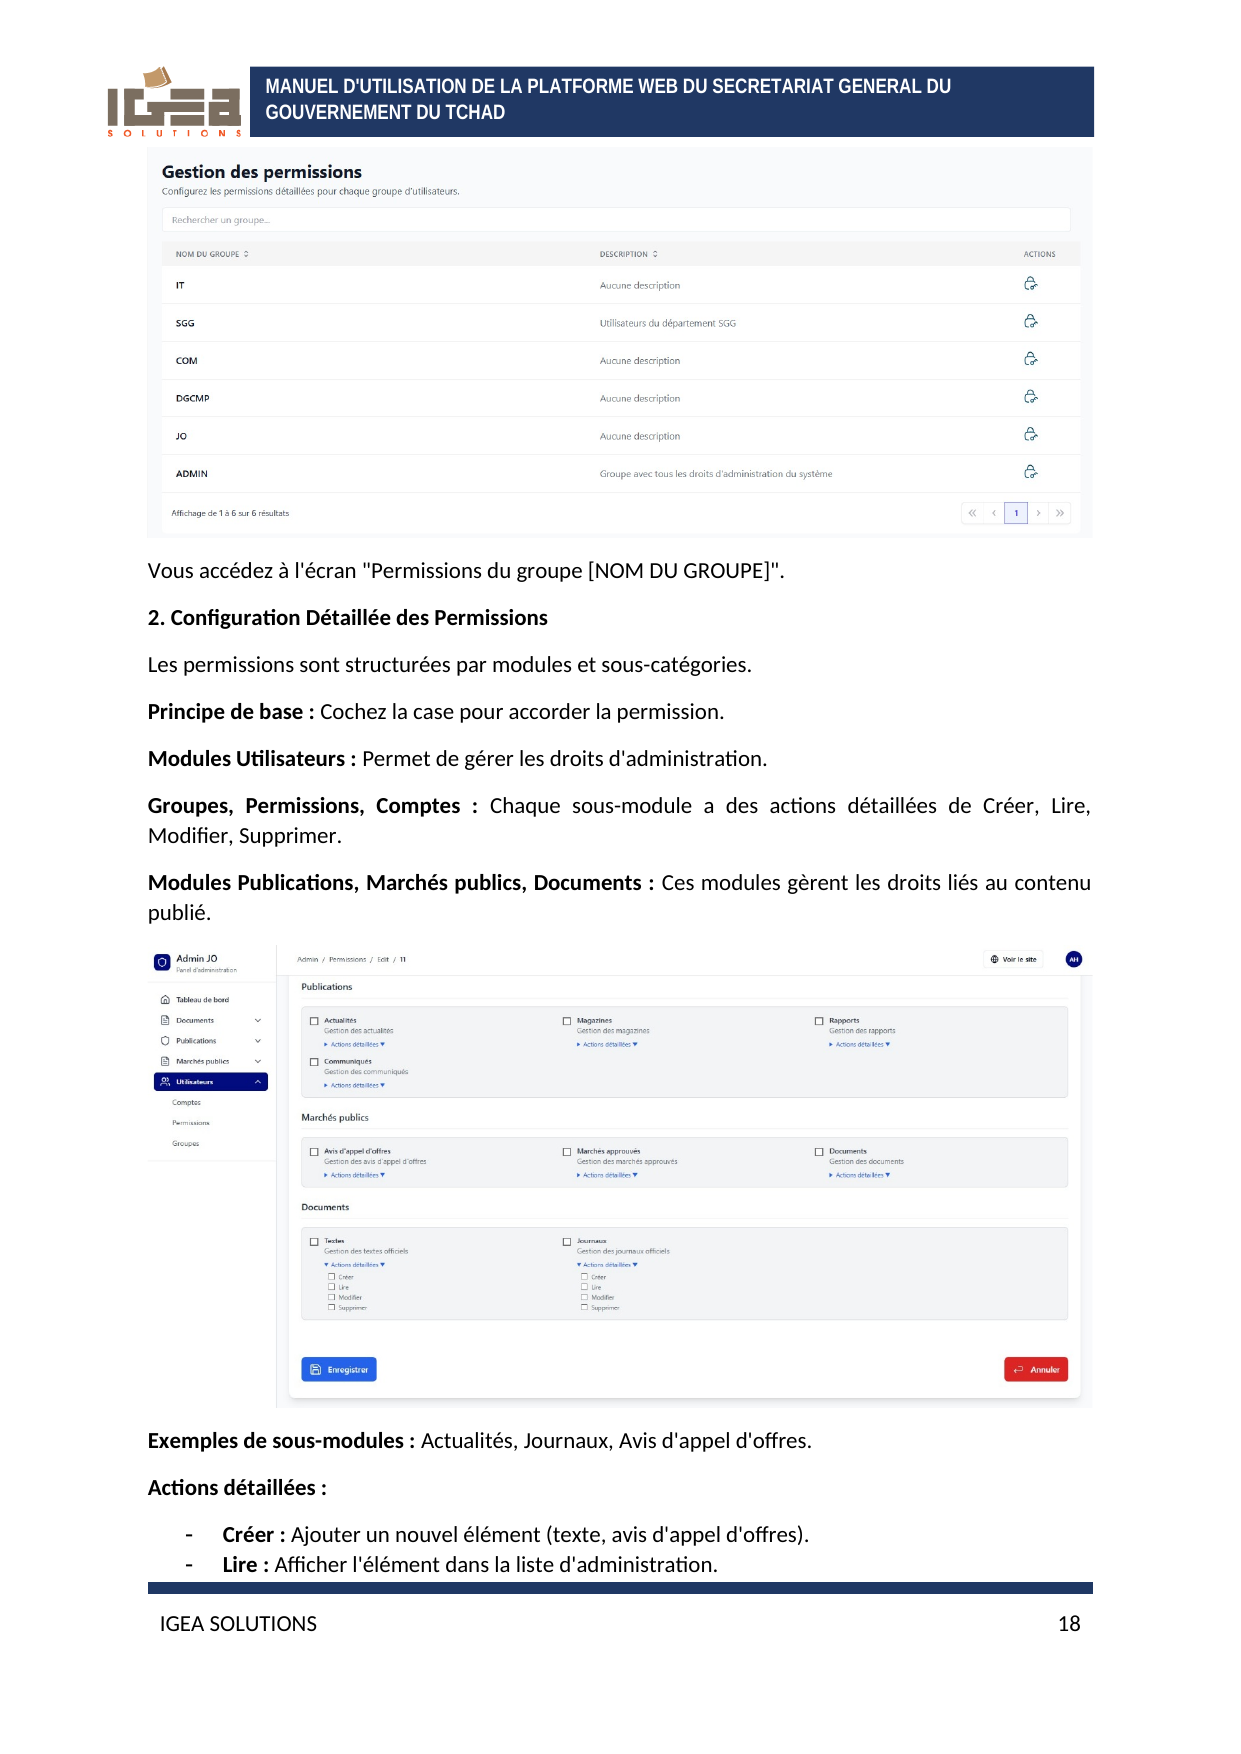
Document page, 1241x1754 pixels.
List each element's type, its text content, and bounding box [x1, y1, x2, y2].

picture [107, 66, 241, 137]
text Exemples de sous-modules : Actualités, Journaux, Avis d'appel d'offres. [148, 1426, 1093, 1454]
text Principe de base : Cochez la case pour accorder la permission. [148, 697, 1093, 725]
picture [147, 147, 1093, 538]
text Les permissions sont structurées par modules et sous-catégories. [148, 650, 1093, 678]
text Vous accédez à l'écran "Permissions du groupe [NOM DU GROUPE]". [148, 556, 1093, 584]
text Groupes, Permissions, Comptes : Chaque sous-module a des actions détaillées de Créer, Lire, Modifier, Supprimer. [148, 791, 1093, 849]
text Modules Publications, Marchés publics, Documents : Ces modules gèrent les droits liés au contenu publié. [148, 868, 1093, 926]
text 2. Configuration Détaillée des Permissions [148, 603, 1093, 631]
picture [147, 945, 1093, 1408]
text Modules Utilisateurs : Permet de gérer les droits d'administration. [148, 744, 1093, 772]
text Actions détaillées : [148, 1473, 1093, 1501]
list Créer : Ajouter un nouvel élément (texte, avis d'appel d'offres). [185, 1520, 1093, 1548]
list Lire : Afficher l'élément dans la liste d'administration. [185, 1550, 1093, 1578]
